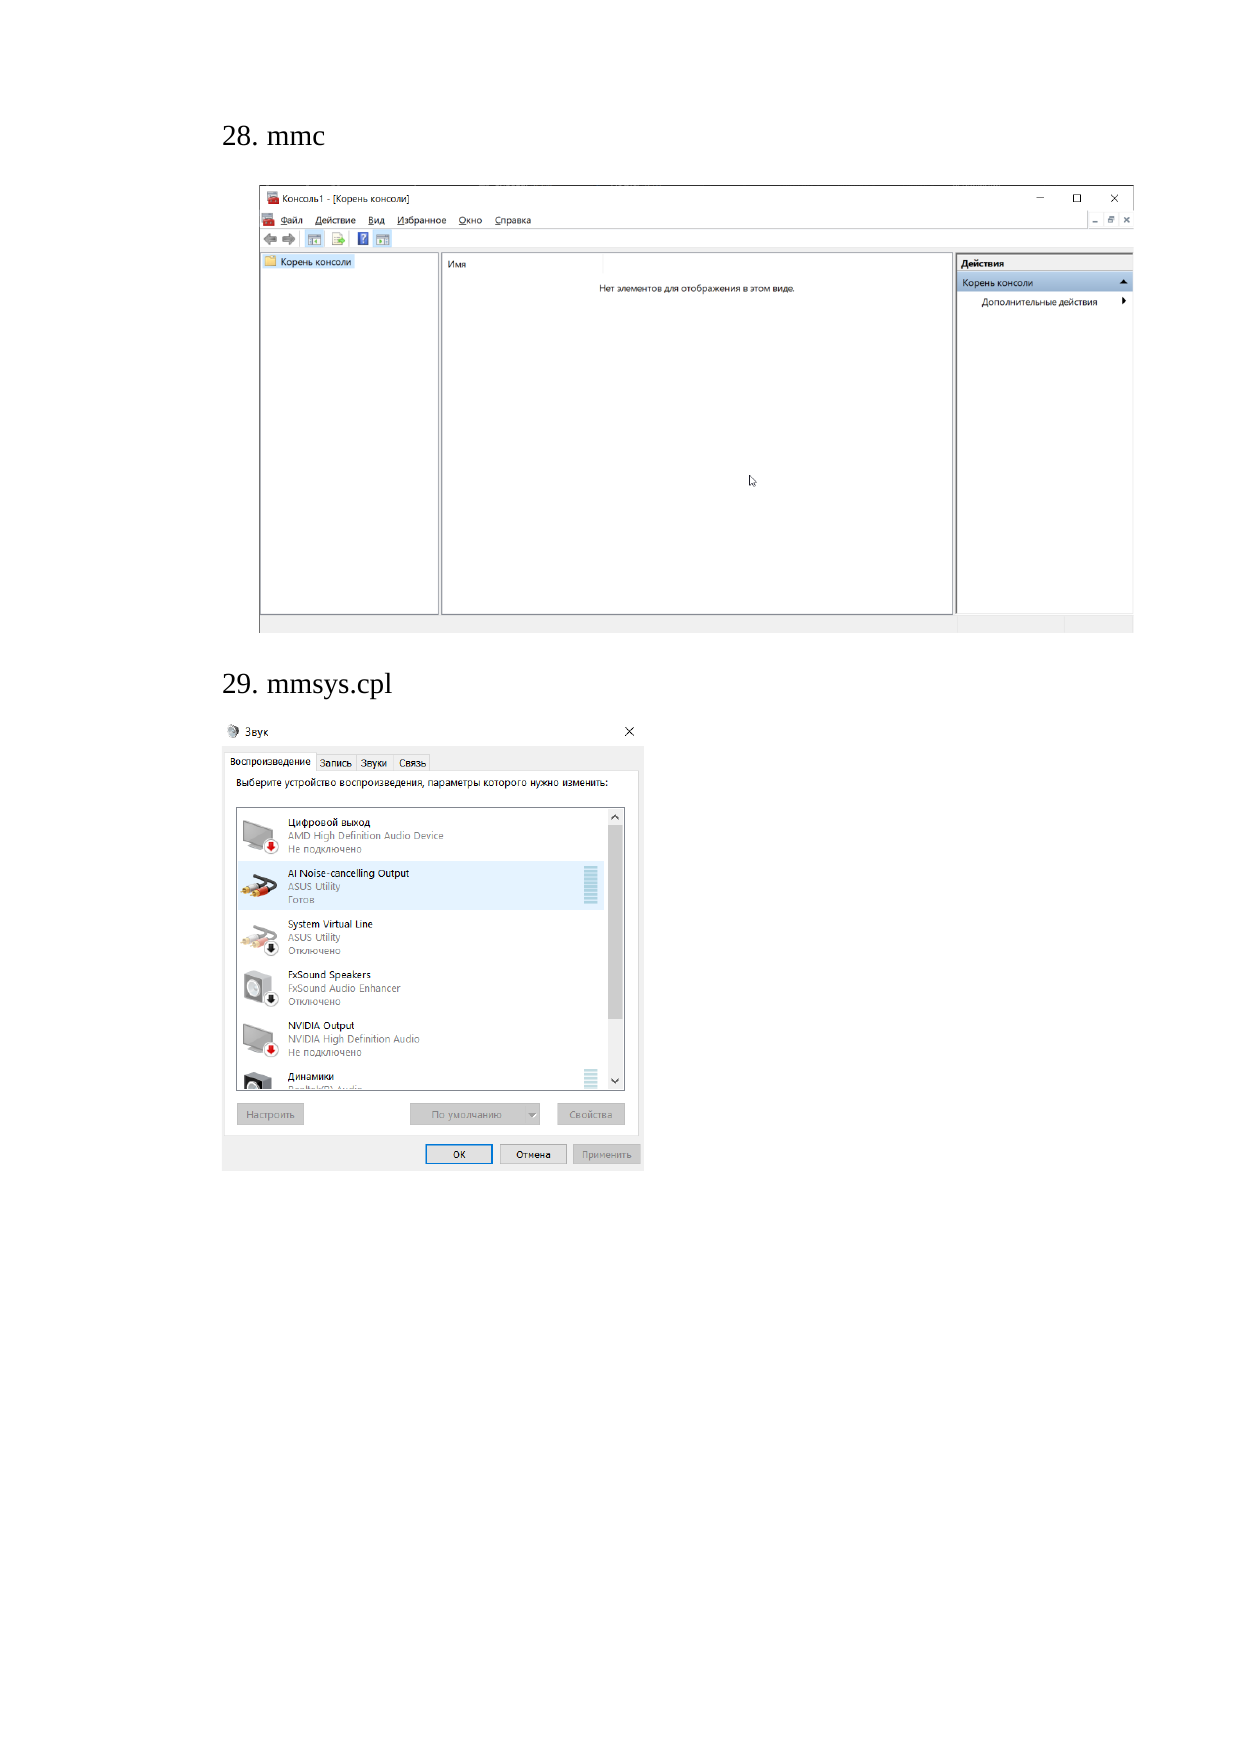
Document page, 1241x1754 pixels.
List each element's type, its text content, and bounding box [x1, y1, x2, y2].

picture [259, 185, 1134, 633]
picture [221, 720, 644, 1171]
list mmsys.cpl [222, 666, 1152, 700]
list mmc [222, 118, 1152, 152]
